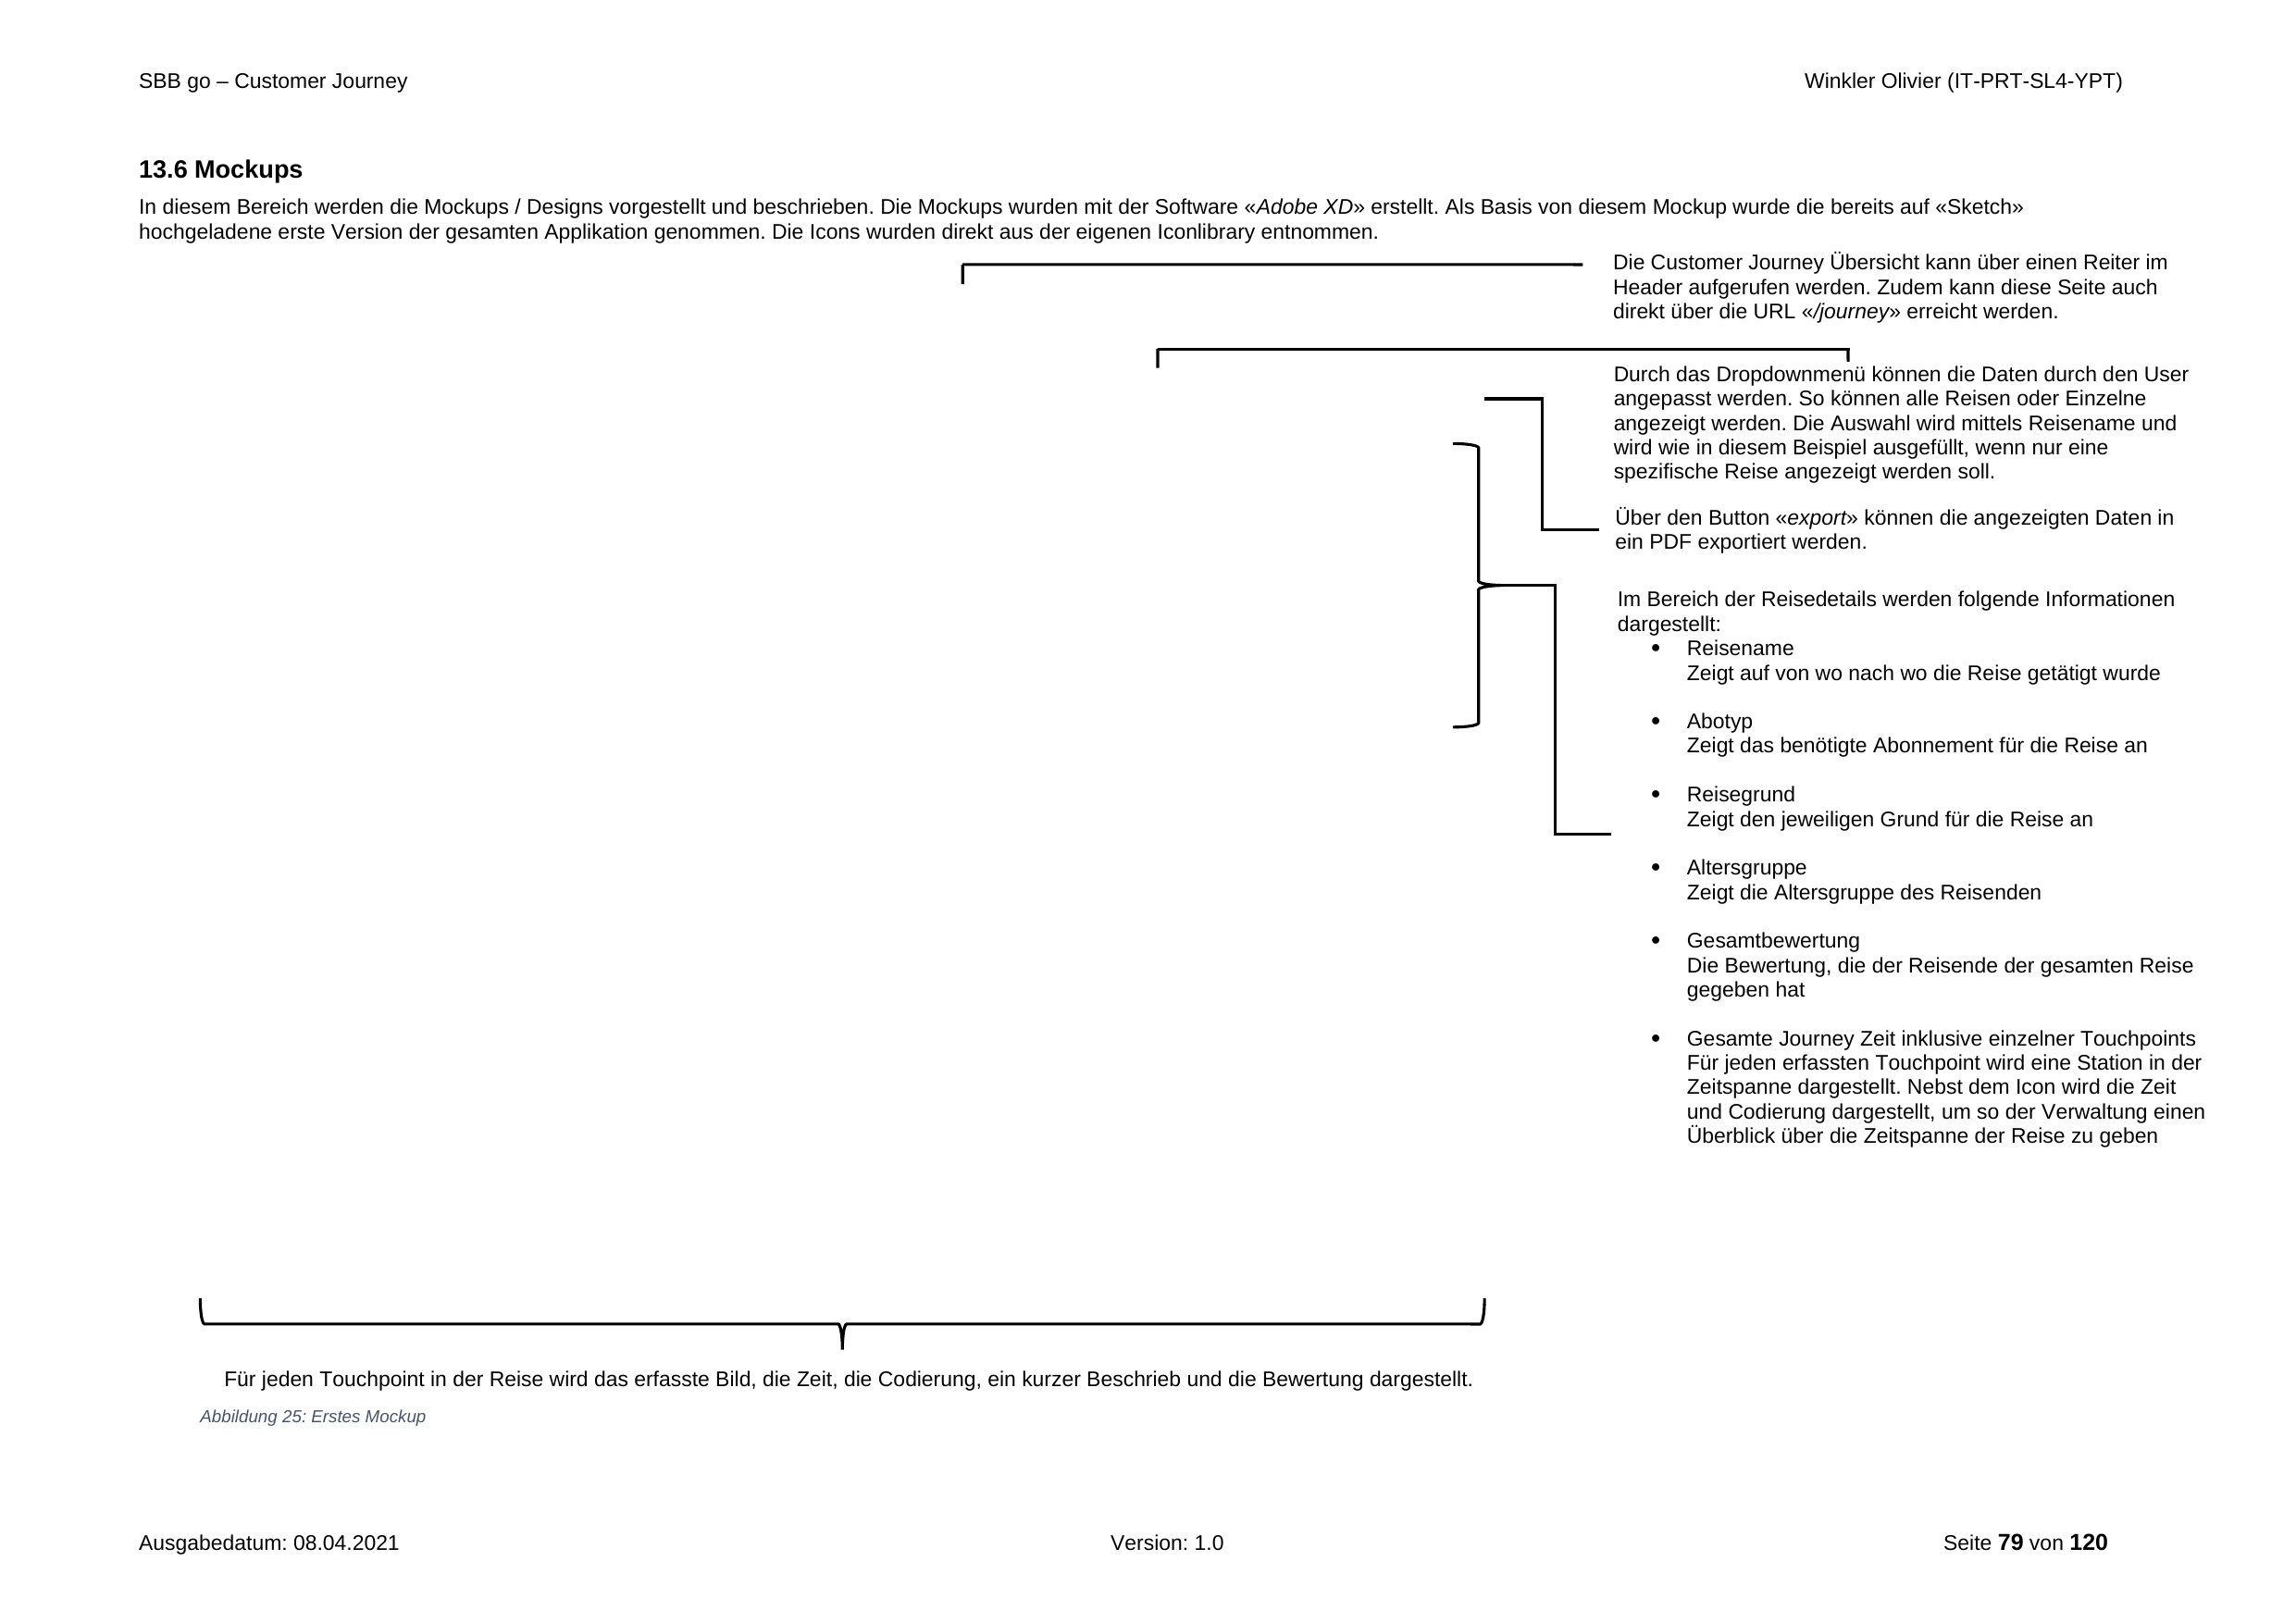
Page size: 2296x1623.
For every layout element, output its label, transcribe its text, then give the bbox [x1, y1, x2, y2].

text In diesem Bereich werden die Mockups / Designs vorgestellt und beschrieben. Die Mockups wurden mit der Software «Adobe XD» erstellt. Als Basis von diesem Mockup wurde die bereits auf «Sketch» hochgeladene erste Version der gesamten Applikation genommen. Die Icons wurden direkt aus der eigenen Iconlibrary entnommen. [139, 194, 2156, 243]
subtitle Mockups [139, 155, 2156, 183]
